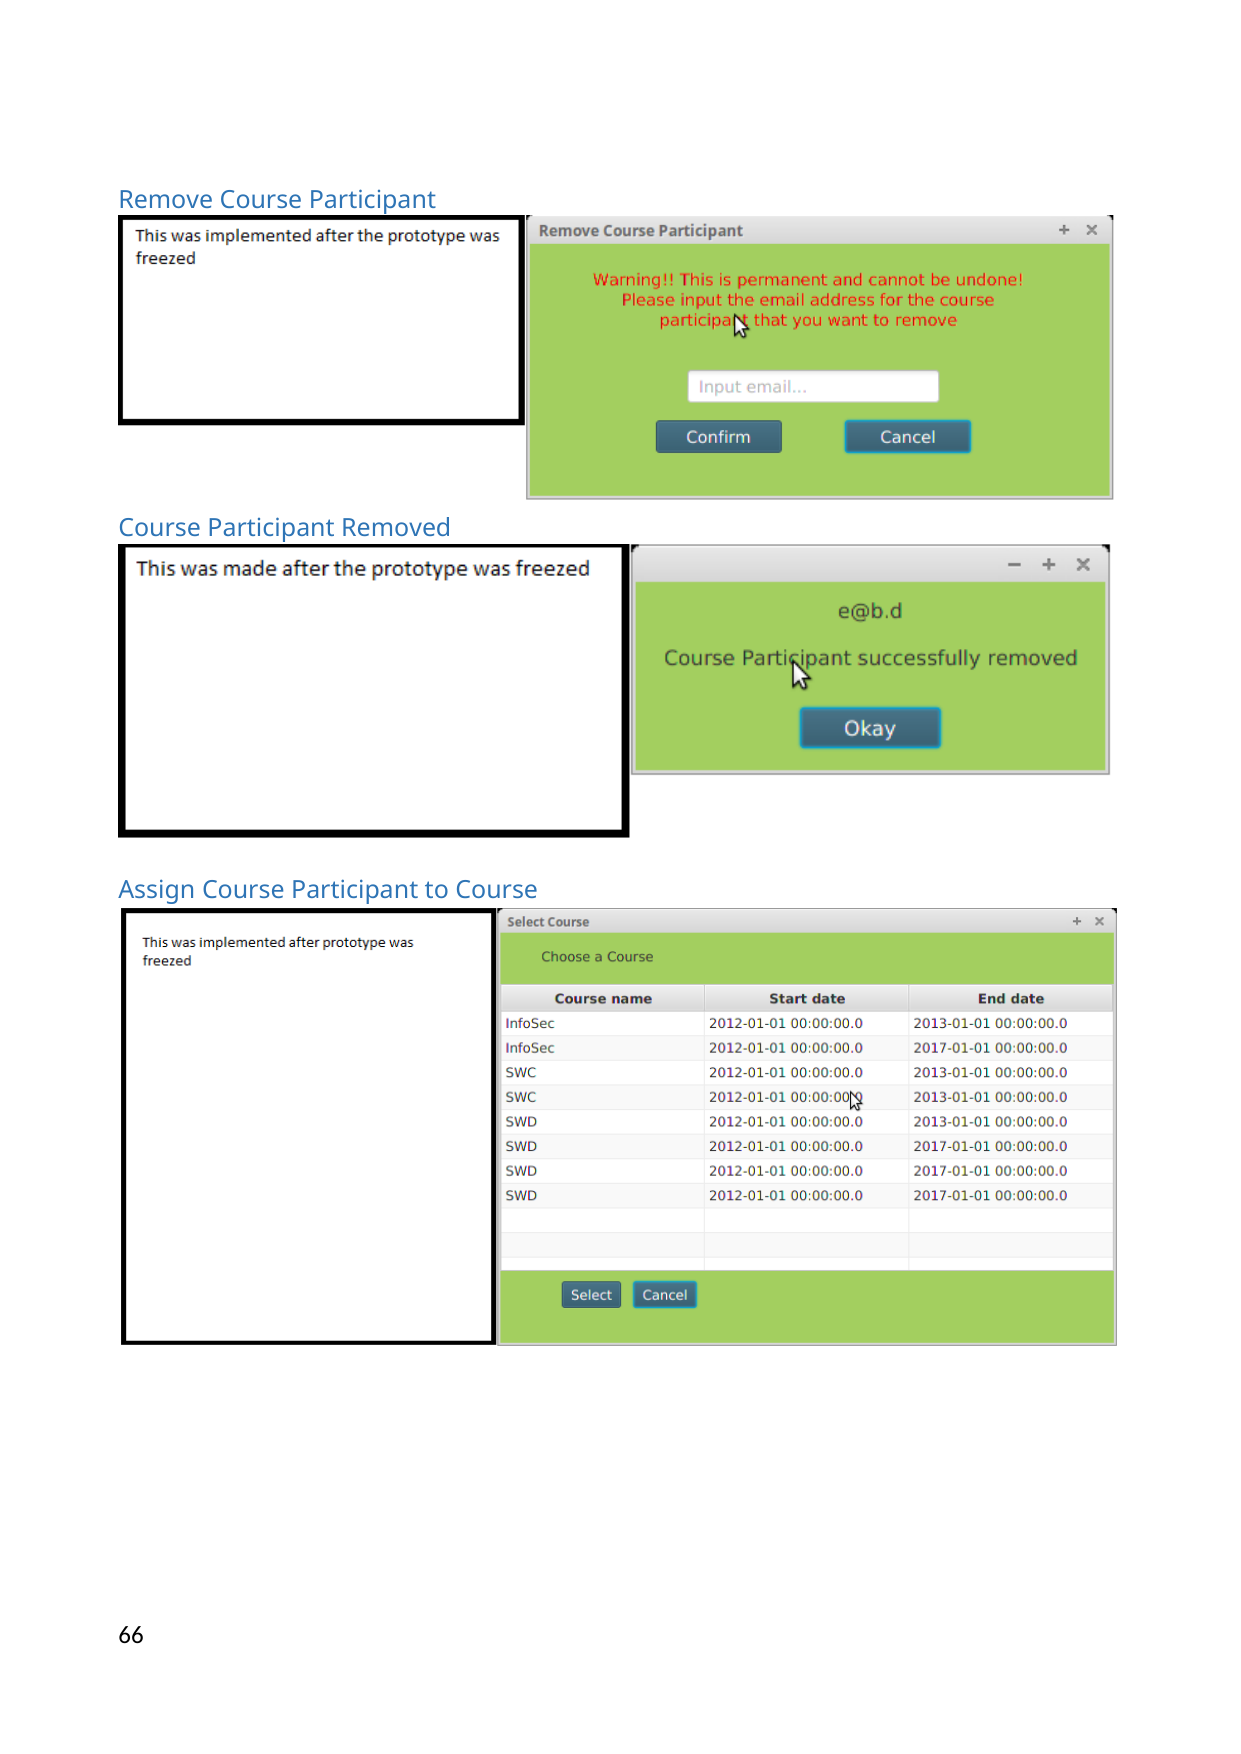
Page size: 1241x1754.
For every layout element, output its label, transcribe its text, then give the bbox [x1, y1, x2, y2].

picture [118, 544, 1118, 841]
subtitle Remove Course Participant [118, 181, 1122, 215]
subtitle Course Participant Removed [118, 510, 1122, 544]
picture [118, 905, 1121, 1351]
picture [118, 215, 1121, 506]
